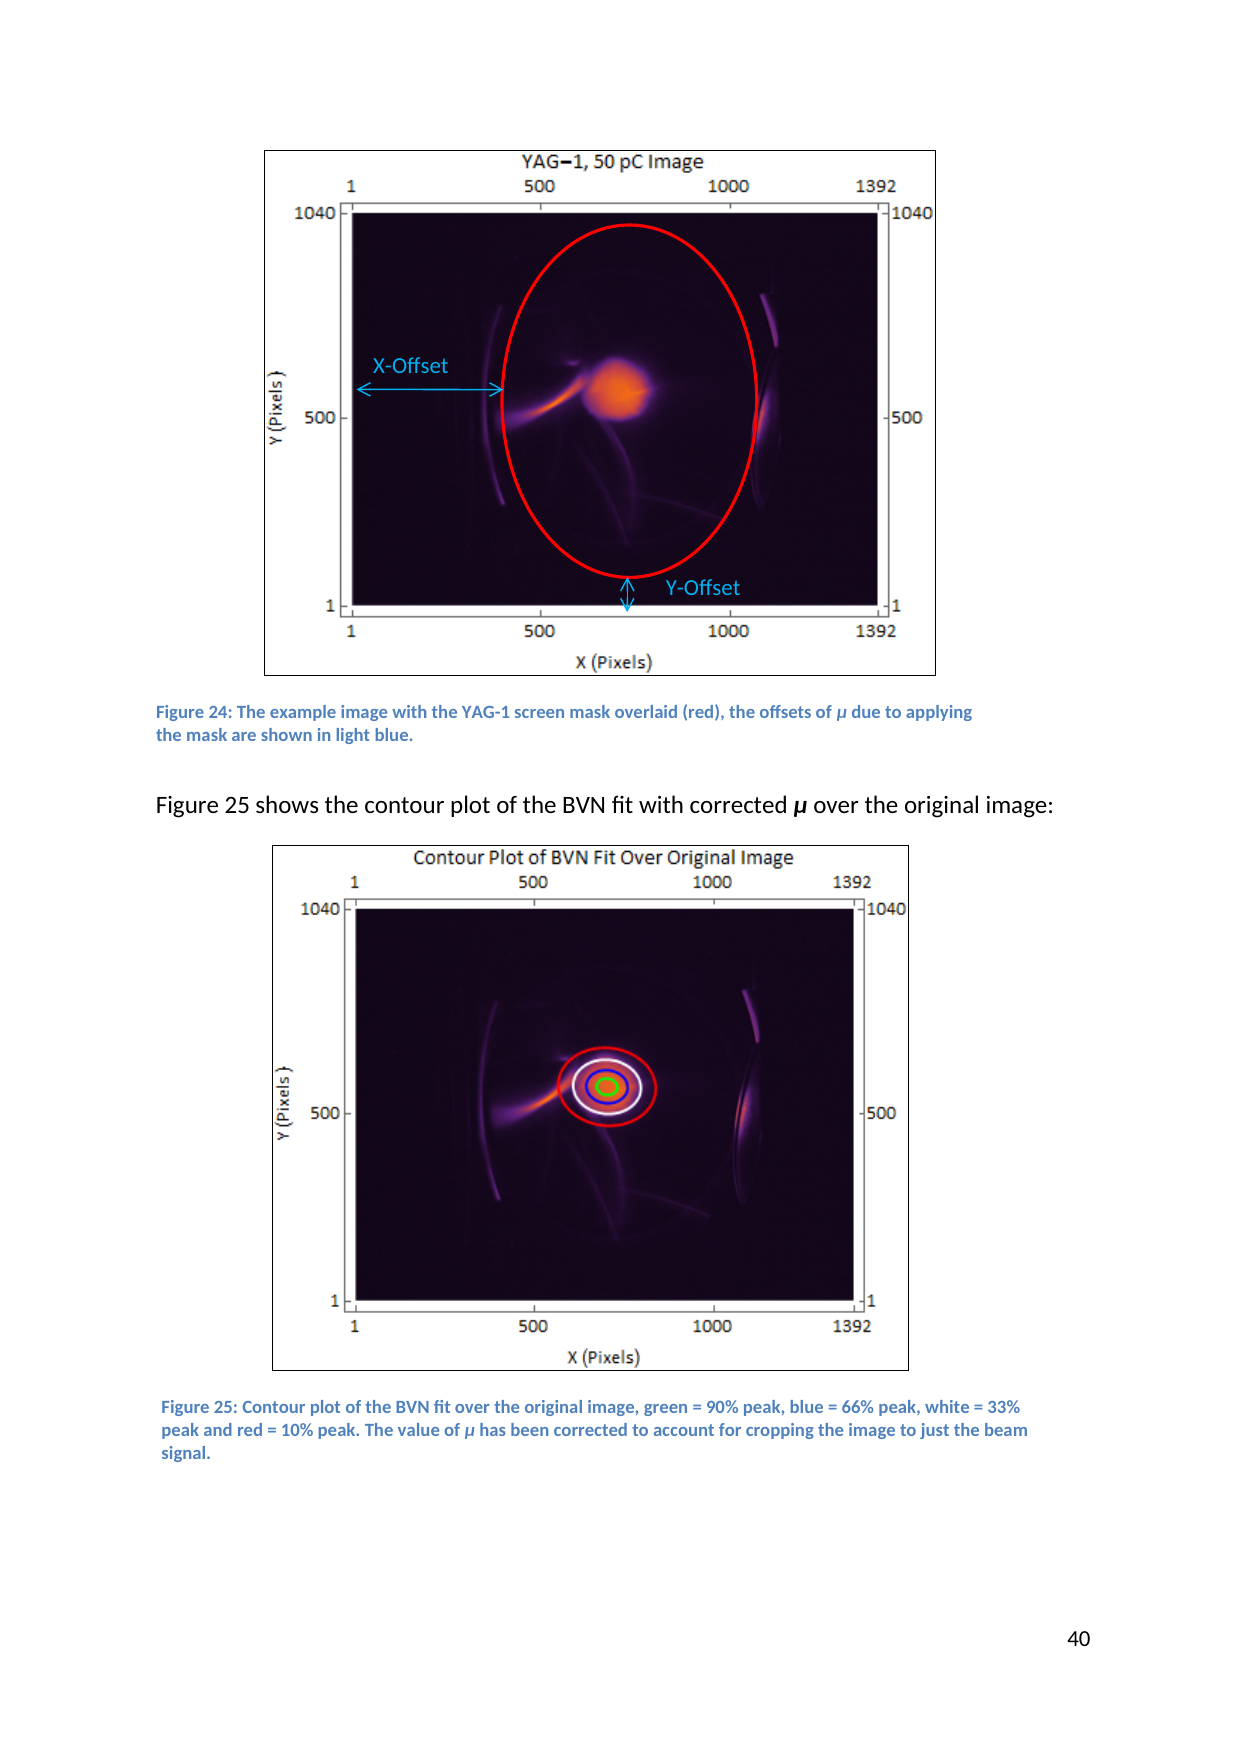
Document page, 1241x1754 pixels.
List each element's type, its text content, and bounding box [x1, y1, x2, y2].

picture [265, 151, 935, 675]
picture [273, 846, 908, 1370]
text Figure 31 shows the contour plot of the BVN fit with corrected μ over the original image: [150, 789, 1090, 820]
